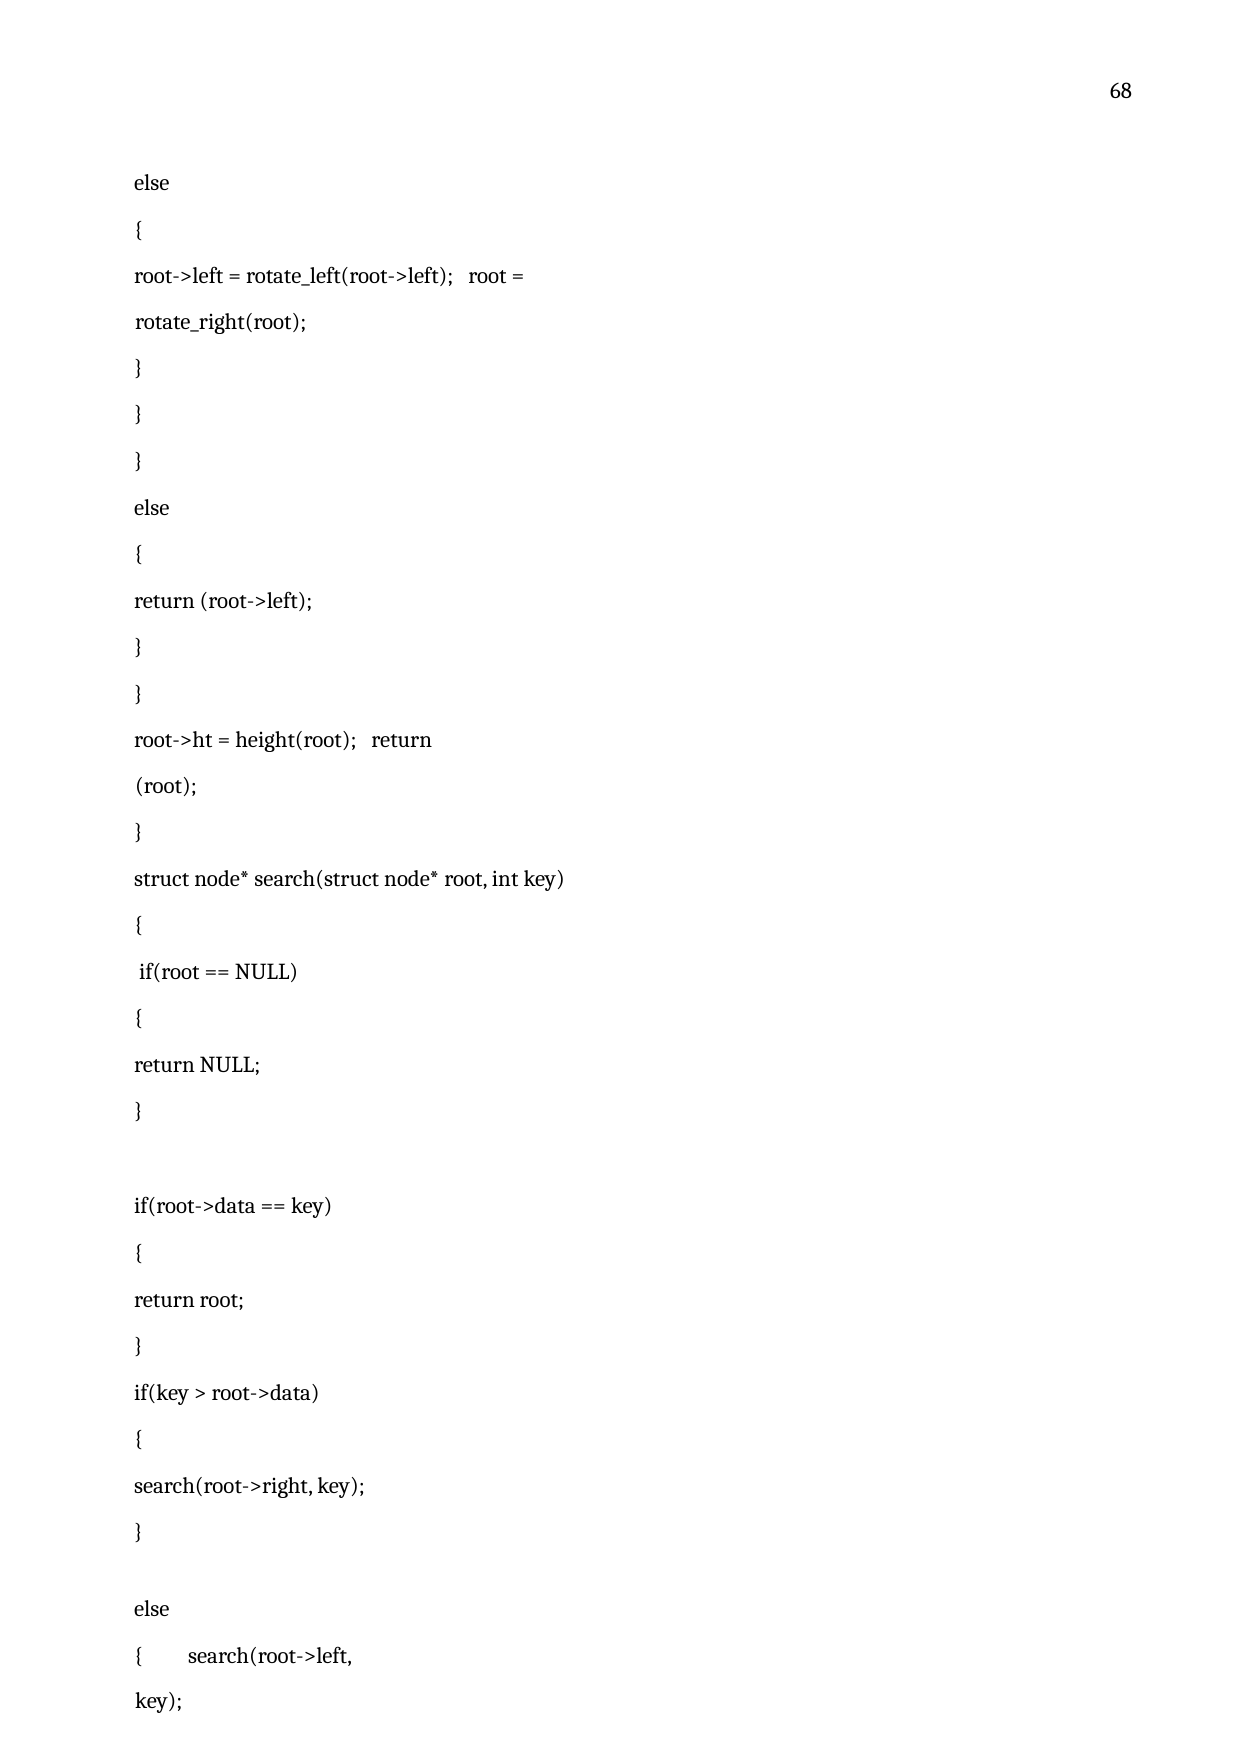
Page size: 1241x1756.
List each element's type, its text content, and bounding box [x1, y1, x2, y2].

text struct node* search(struct node* root, int key) [134, 866, 595, 892]
text } [134, 1519, 595, 1546]
text search(root->right, key); [134, 1473, 595, 1499]
text else [134, 1596, 595, 1622]
text } [134, 1333, 595, 1359]
text if(root == NULL) [134, 959, 595, 985]
text else [134, 170, 595, 196]
text { [134, 1005, 595, 1032]
text } [134, 634, 595, 660]
text if(root->data == key) [134, 1193, 595, 1219]
text { [134, 1426, 595, 1452]
text root->left = rotate_left(root->left); root = rotate_right(root); [134, 263, 526, 335]
text return root; [134, 1286, 595, 1313]
text else [134, 494, 595, 521]
text return NULL; [134, 1052, 595, 1078]
text if(key > root->data) [134, 1379, 595, 1406]
text } [134, 401, 595, 427]
text } [134, 1098, 595, 1125]
text { [134, 216, 595, 243]
text } [134, 819, 595, 845]
text root->ht = height(root); return (root); [134, 727, 446, 799]
text } [134, 448, 595, 474]
text } [134, 354, 595, 381]
text { [134, 912, 595, 938]
text { [134, 1240, 595, 1266]
text { search(root->left, key); [134, 1642, 402, 1715]
text { [134, 541, 595, 567]
text } [134, 681, 595, 707]
text return (root->left); [134, 587, 595, 614]
